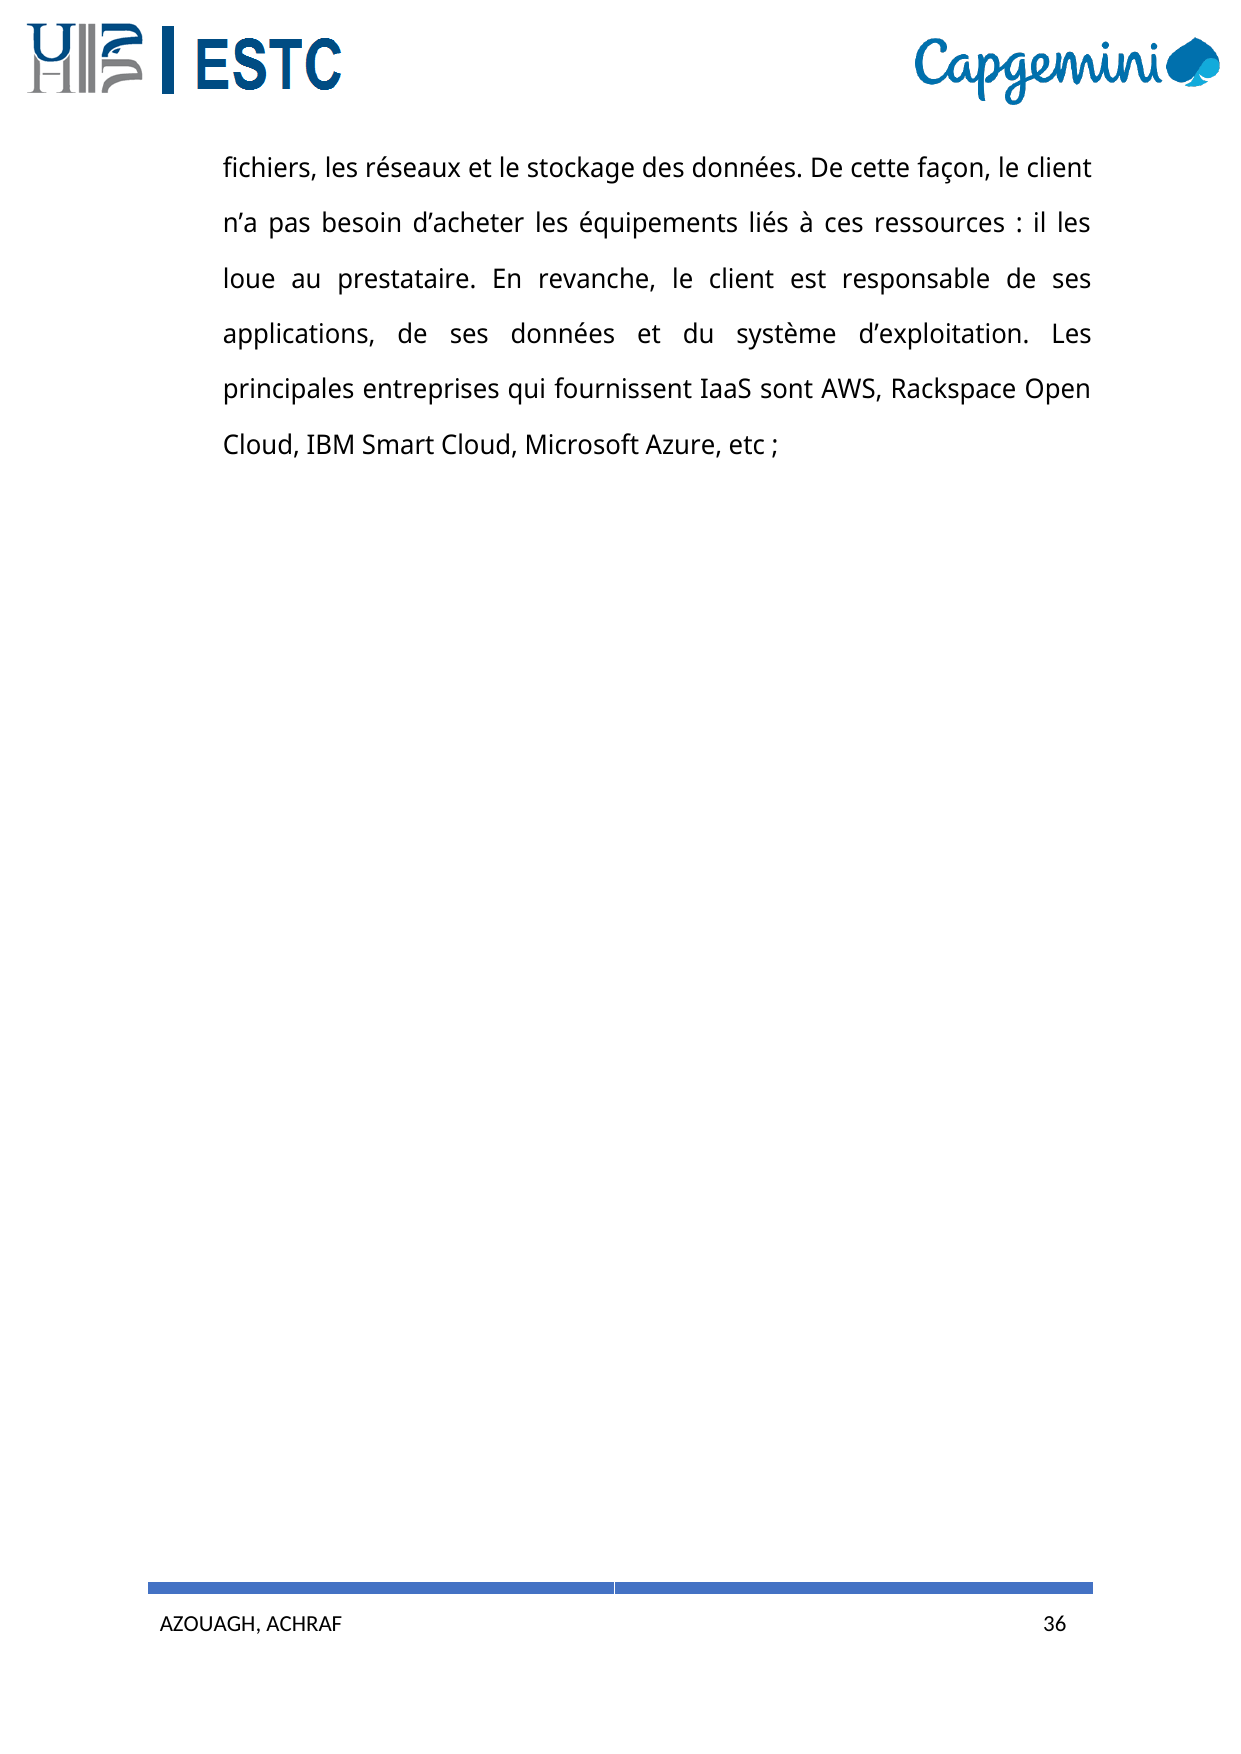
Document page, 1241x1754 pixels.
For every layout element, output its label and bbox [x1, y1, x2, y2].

list [185, 149, 1093, 462]
picture [21, 16, 351, 112]
picture [915, 37, 1221, 105]
